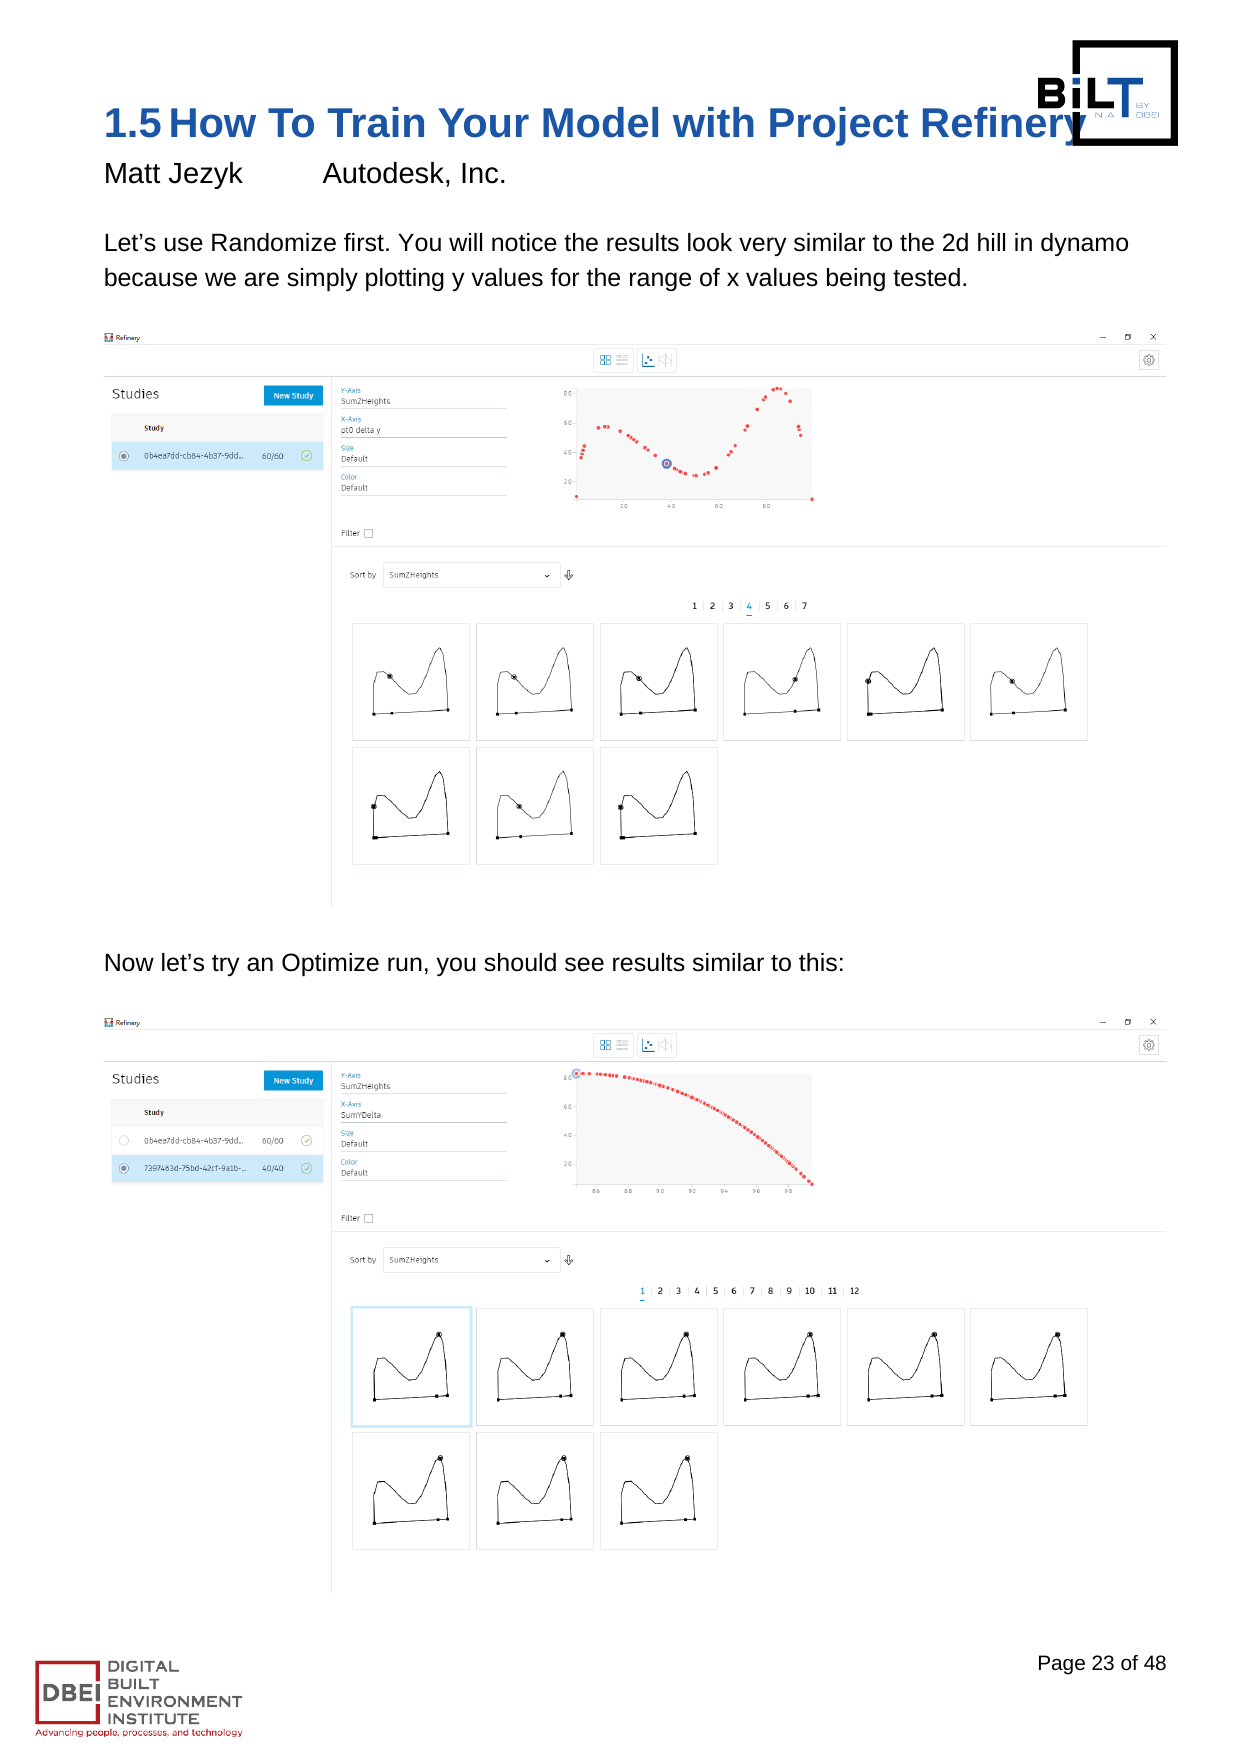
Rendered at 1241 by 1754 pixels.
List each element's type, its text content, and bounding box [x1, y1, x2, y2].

picture [1031, 31, 1182, 154]
picture [103, 331, 1167, 908]
picture [27, 1652, 243, 1740]
picture [103, 1016, 1167, 1593]
text Let’s use Randomize first. You will notice the results look very similar to the 2d hill in dynamo because we are simply plotting y values for the range of x values being tested. [103, 228, 1167, 291]
text Now let’s try an Optimize run, you should see results similar to this: [103, 947, 1167, 976]
